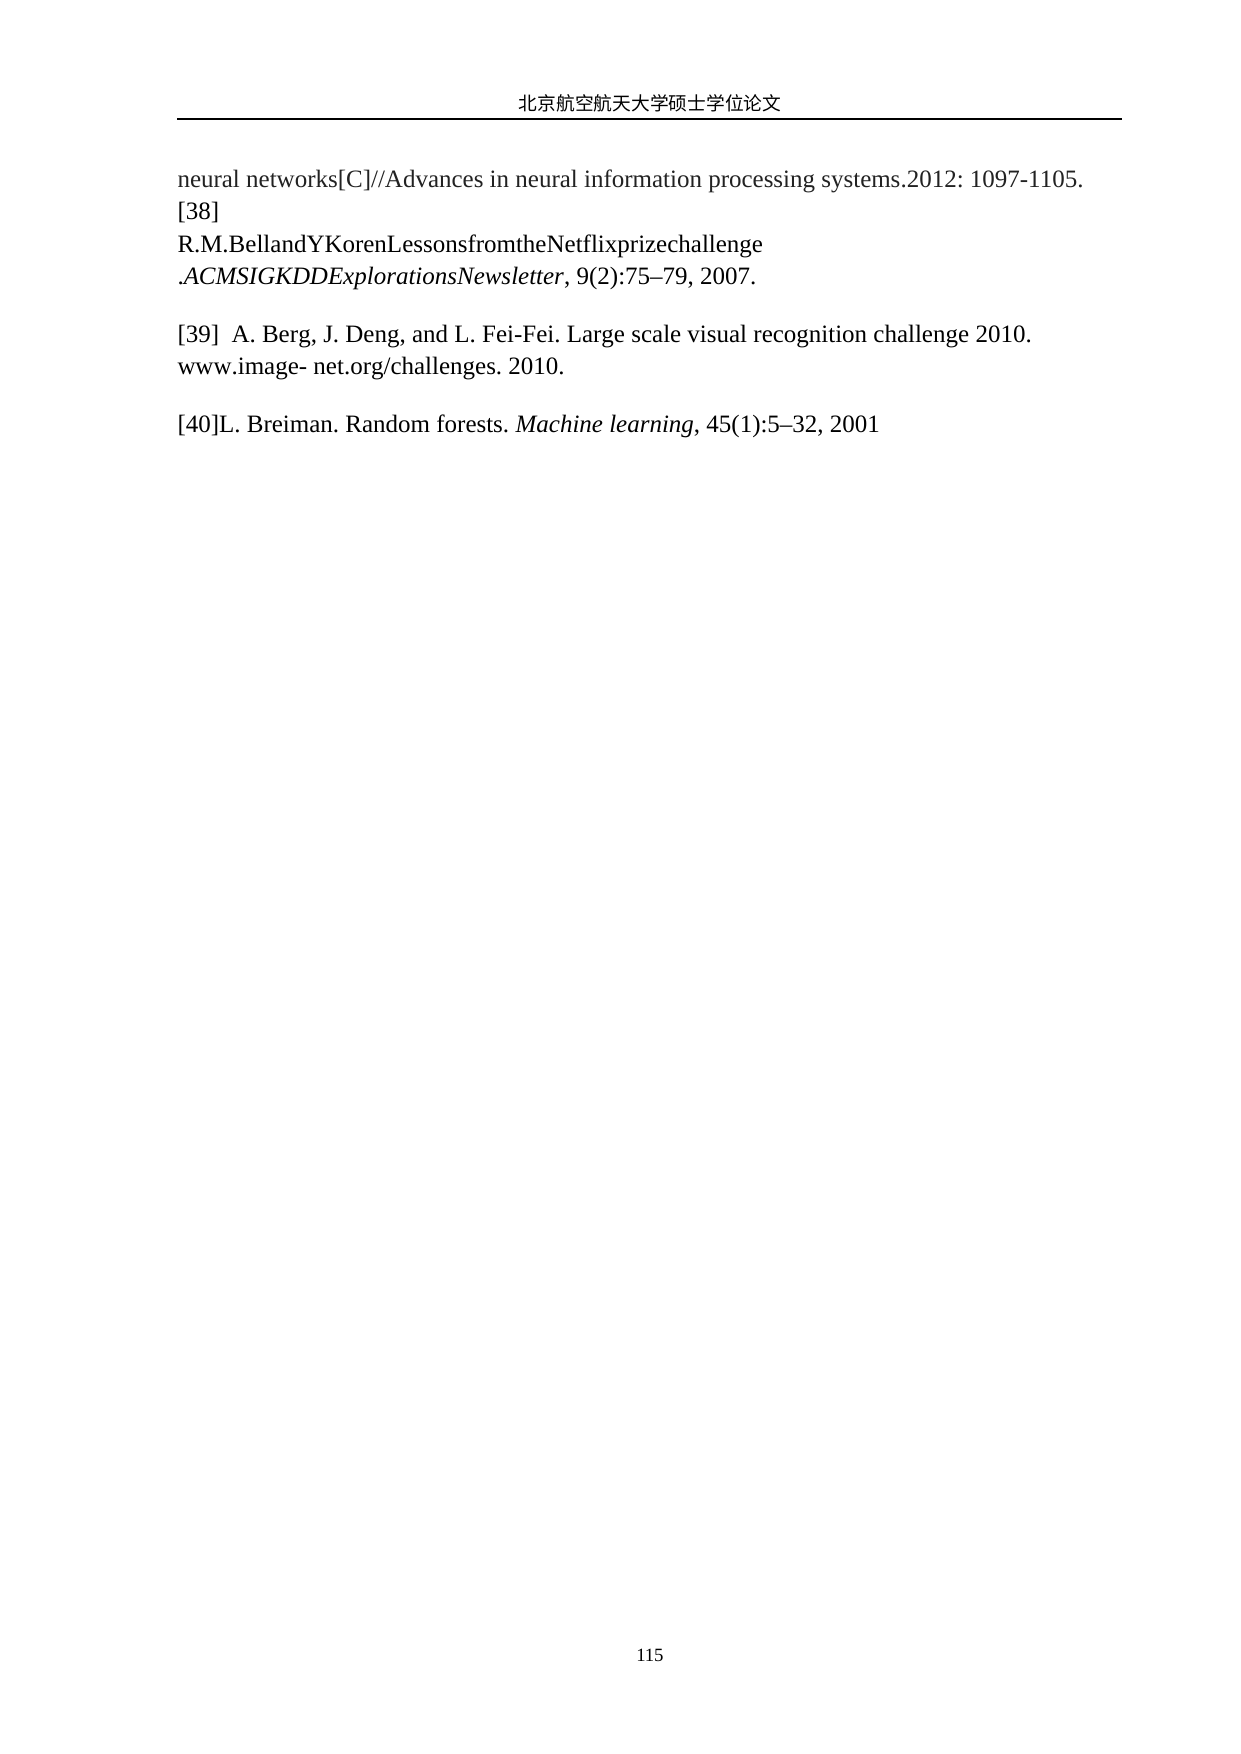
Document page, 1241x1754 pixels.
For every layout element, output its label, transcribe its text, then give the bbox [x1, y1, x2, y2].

text [38] R.M.BellandYKorenLessonsfromtheNetflixprizechallenge.ACMSIGKDDExplorationsNewsletter, 9(2):75–79, 2007. [177, 194, 1122, 292]
text [39] A. Berg, J. Deng, and L. Fei-Fei. Large scale visual recognition challenge 2010. www.image- net.org/challenges. 2010. [177, 317, 1122, 382]
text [177, 162, 1122, 194]
text [40]L. Breiman. Random forests. Machine learning, 45(1):5–32, 2001 [177, 407, 1122, 439]
